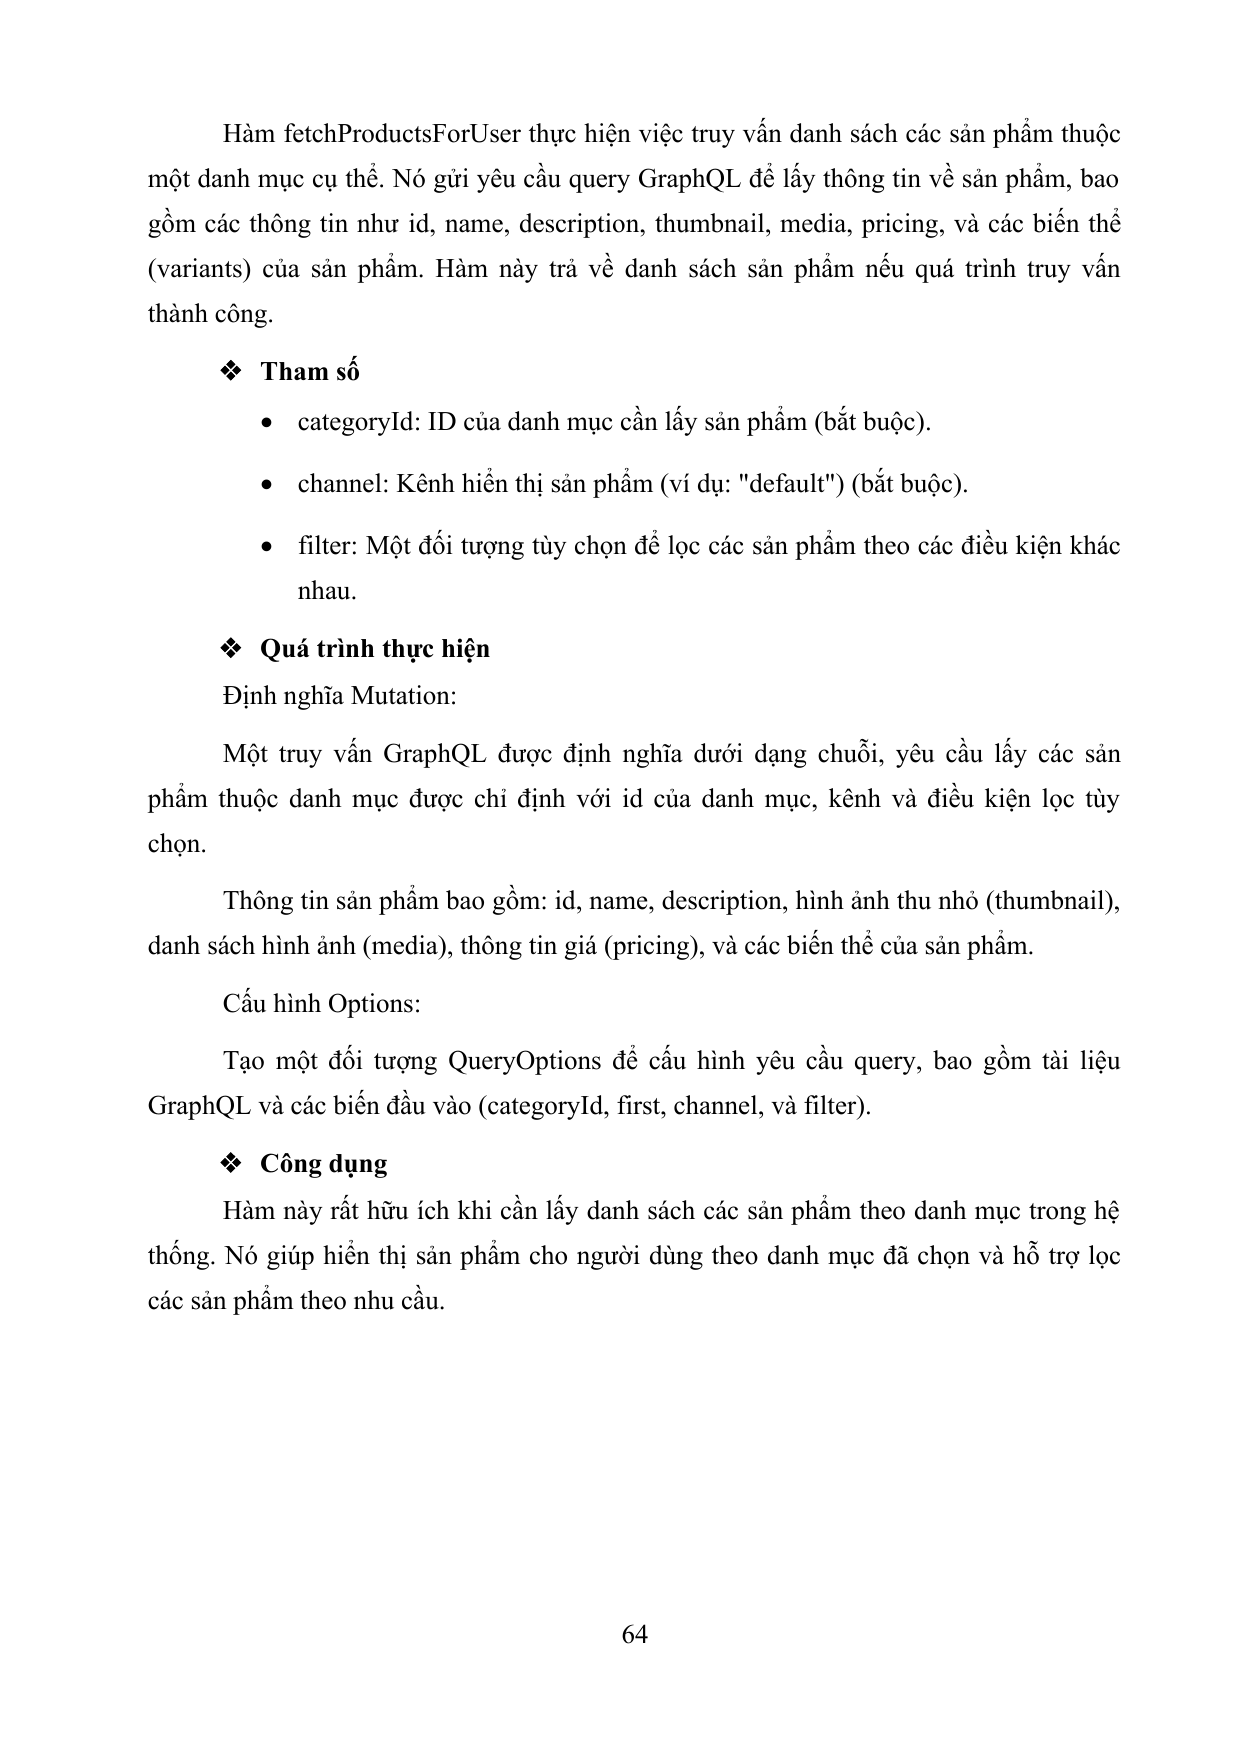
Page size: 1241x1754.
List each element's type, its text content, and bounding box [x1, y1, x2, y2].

list Tham số [218, 356, 1122, 386]
text Hàm fetchProductsForUser thực hiện việc truy vấn danh sách các sản phẩm thuộc một danh mục cụ thể. Nó gửi yêu cầu query GraphQL để lấy thông tin về sản phẩm, bao gồm các thông tin như id, name, description, thumbnail, media, pricing, và các biến thể (variants) của sản phẩm. Hàm này trả về danh sách sản phẩm nếu quá trình truy vấn thành công. [148, 118, 1122, 328]
text Tạo một đối tượng QueryOptions để cấu hình yêu cầu query, bao gồm tài liệu GraphQL và các biến đầu vào (categoryId, first, channel, và filter). [148, 1045, 1122, 1120]
list Công dụng [218, 1148, 1122, 1178]
text Cấu hình Options: [148, 988, 1122, 1018]
list Quá trình thực hiện [218, 633, 1122, 663]
list filter: Một đối tượng tùy chọn để lọc các sản phẩm theo các điều kiện khác nhau. [260, 527, 1122, 606]
list channel: Kênh hiển thị sản phẩm (ví dụ: "default") (bắt buộc). [260, 465, 1122, 498]
text Thông tin sản phẩm bao gồm: id, name, description, hình ảnh thu nhỏ (thumbnail), danh sách hình ảnh (media), thông tin giá (pricing), và các biến thể của sản phẩm. [148, 885, 1122, 960]
text Một truy vấn GraphQL được định nghĩa dưới dạng chuỗi, yêu cầu lấy các sản phẩm thuộc danh mục được chỉ định với id của danh mục, kênh và điều kiện lọc tùy chọn. [148, 738, 1122, 858]
list categoryId: ID của danh mục cần lấy sản phẩm (bắt buộc). [260, 403, 1122, 436]
text Định nghĩa Mutation: [148, 680, 1122, 710]
text Hàm này rất hữu ích khi cần lấy danh sách các sản phẩm theo danh mục trong hệ thống. Nó giúp hiển thị sản phẩm cho người dùng theo danh mục đã chọn và hỗ trợ lọc các sản phẩm theo nhu cầu. [148, 1195, 1122, 1315]
